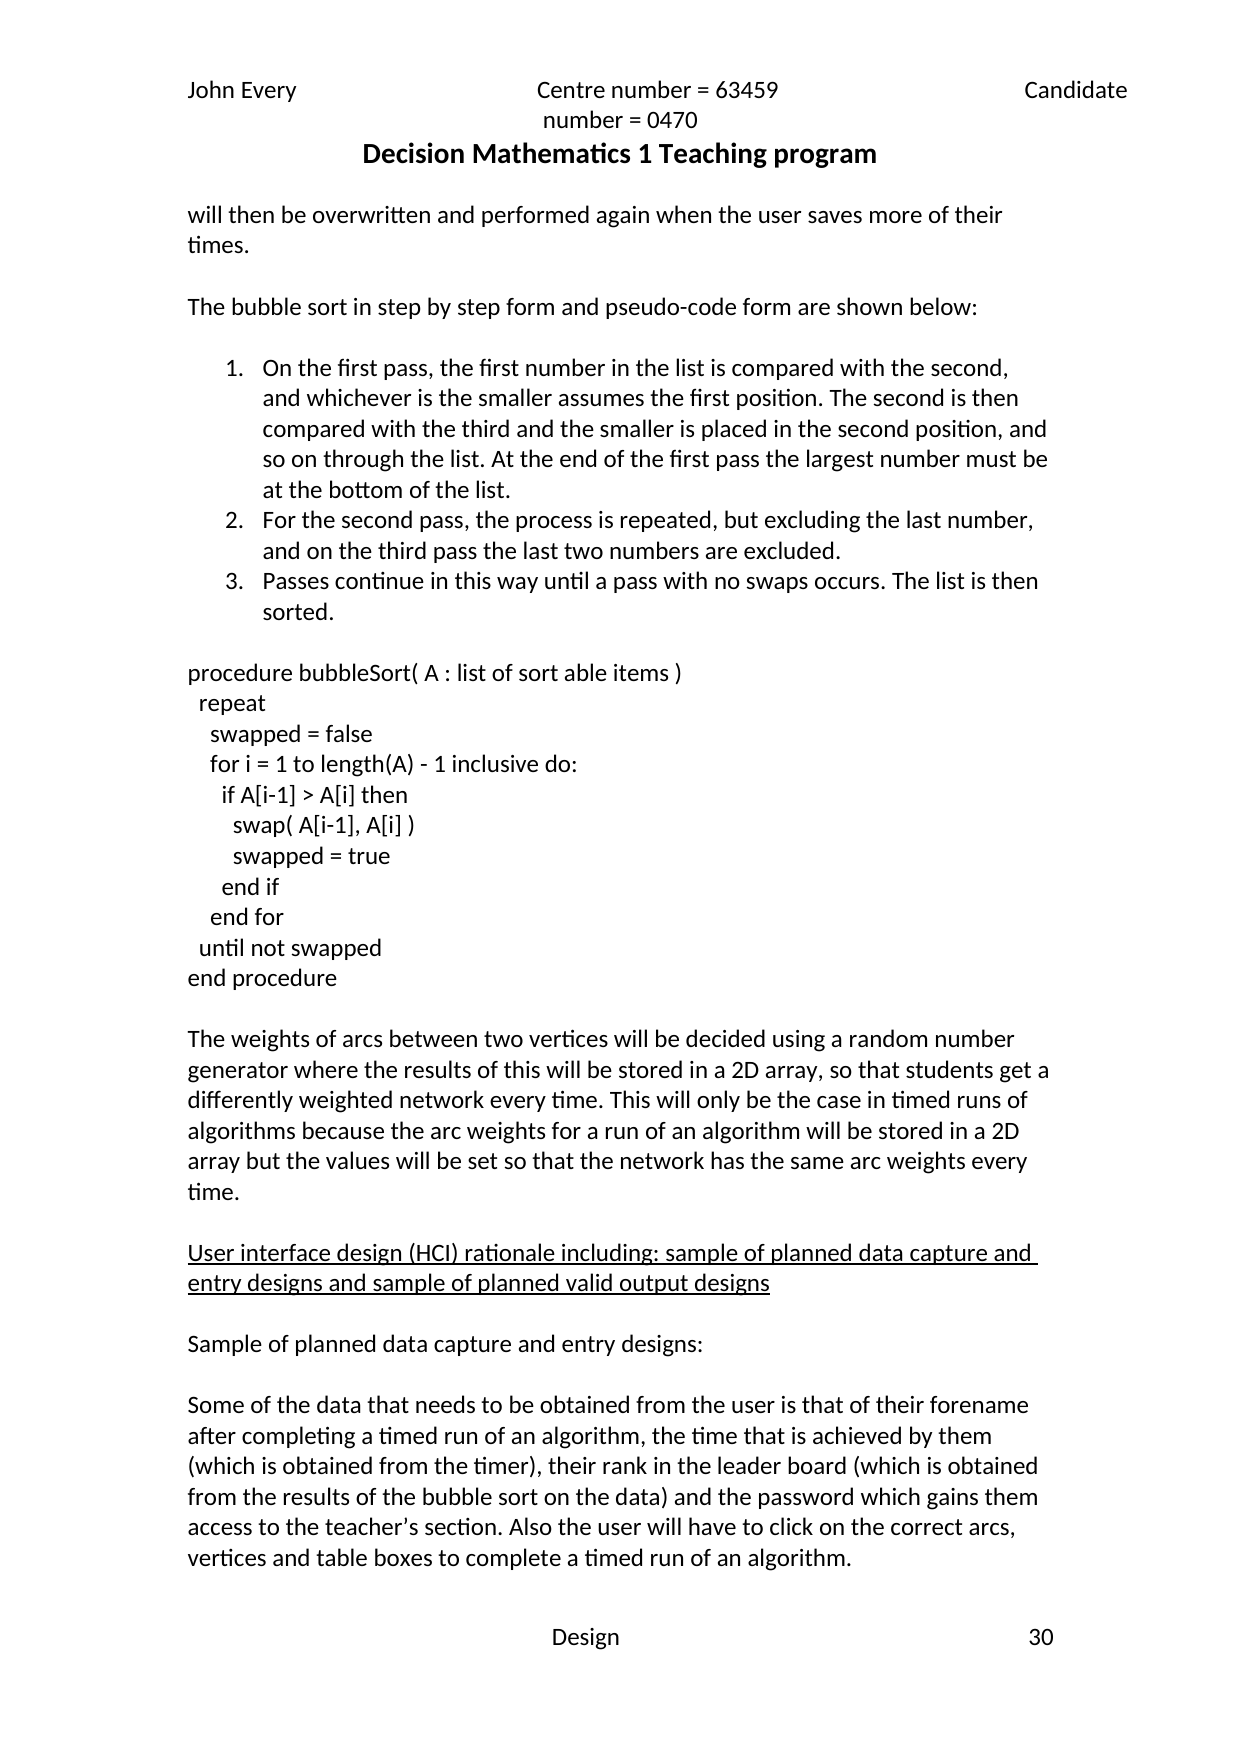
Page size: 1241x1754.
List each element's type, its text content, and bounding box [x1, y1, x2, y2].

text for i = 1 to length(A) - 1 inclusive do: [187, 748, 1053, 779]
text Sample of planned data capture and entry designs: [187, 1328, 1053, 1359]
text Some of the data that needs to be obtained from the user is that of their forename after completing a timed run of an algorithm, the time that is achieved by them (which is obtained from the timer), their rank in the leader board (which is obtained from the results of the bubble sort on the data) and the password which gains them access to the teacher’s section. Also the user will have to click on the correct arcs, vertices and table boxes to complete a timed run of an algorithm. [187, 1389, 1053, 1573]
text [187, 199, 1053, 260]
text end for [187, 901, 1053, 932]
text until not swapped [187, 932, 1053, 962]
list Passes continue in this way until a pass with no swaps occurs. The list is then sorted. [225, 565, 1053, 626]
list For the second pass, the process is repeated, but excluding the last number, and on the third pass the last two numbers are excluded. [225, 504, 1053, 565]
text swapped = true [187, 840, 1053, 871]
text The bubble sort in step by step form and pseudo-code form are shown below: [187, 291, 1053, 321]
list On the first pass, the first number in the list is compared with the second, and whichever is the smaller assumes the first position. The second is then compared with the third and the smaller is placed in the second position, and so on through the list. At the end of the first pass the largest number must be at the bottom of the list. [225, 352, 1053, 504]
text swapped = false [187, 718, 1053, 748]
text repeat [187, 687, 1053, 718]
text swap( A[i-1], A[i] ) [187, 809, 1053, 840]
text User interface design (HCI) rationale including: sample of planned data capture and entry designs and sample of planned valid output designs [187, 1237, 1053, 1298]
text The weights of arcs between two vertices will be decided using a random number generator where the results of this will be stored in a 2D array, so that students get a differently weighted network every time. This will only be the case in timed runs of algorithms because the arc weights for a run of an algorithm will be stored in a 2D array but the values will be set so that the network has the same arc weights every time. [187, 1023, 1053, 1206]
text if A[i-1] > A[i] then [187, 779, 1053, 809]
text end procedure [187, 962, 1053, 993]
text procedure bubbleSort( A : list of sort able items ) [187, 657, 1053, 687]
text end if [187, 871, 1053, 901]
